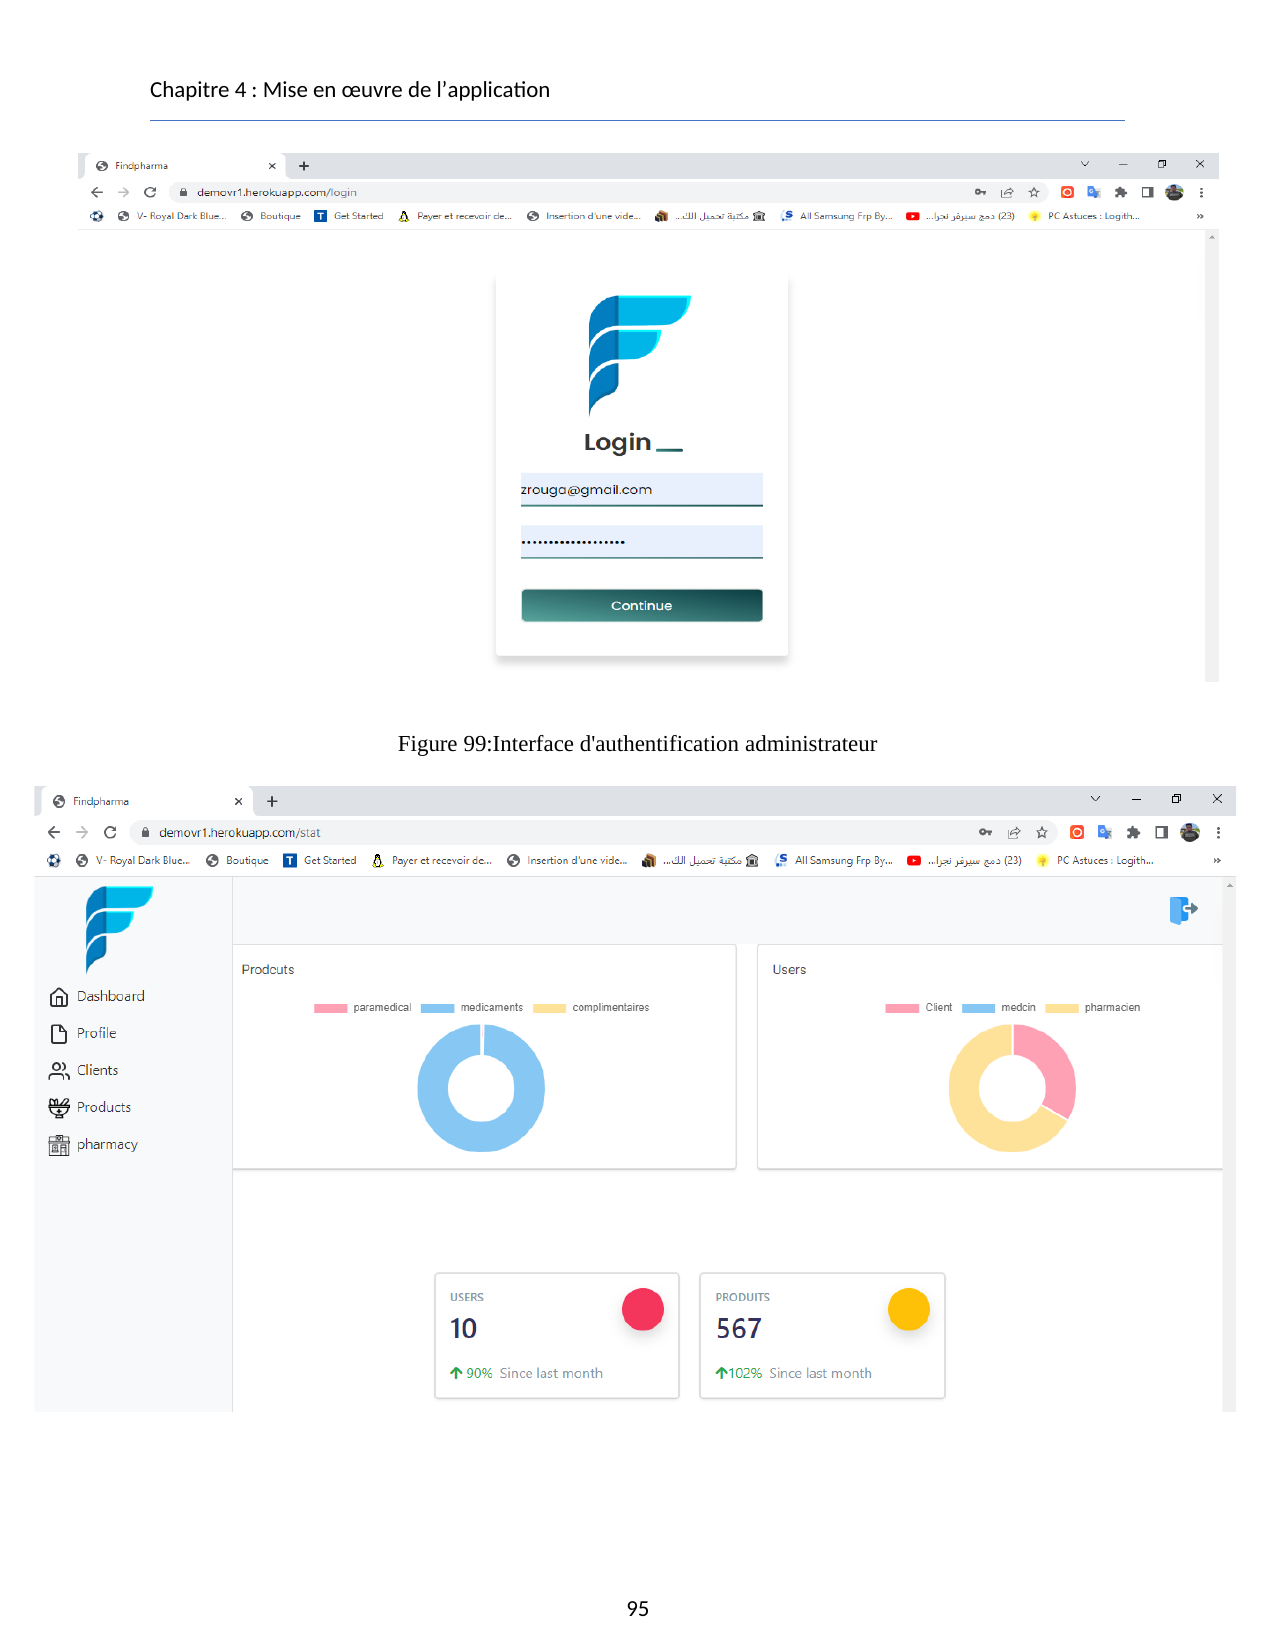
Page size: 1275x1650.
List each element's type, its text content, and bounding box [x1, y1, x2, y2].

picture [34, 786, 1237, 1412]
text Figure 99:Interface d'authentification administrateur [150, 730, 1125, 757]
picture [78, 153, 1219, 682]
